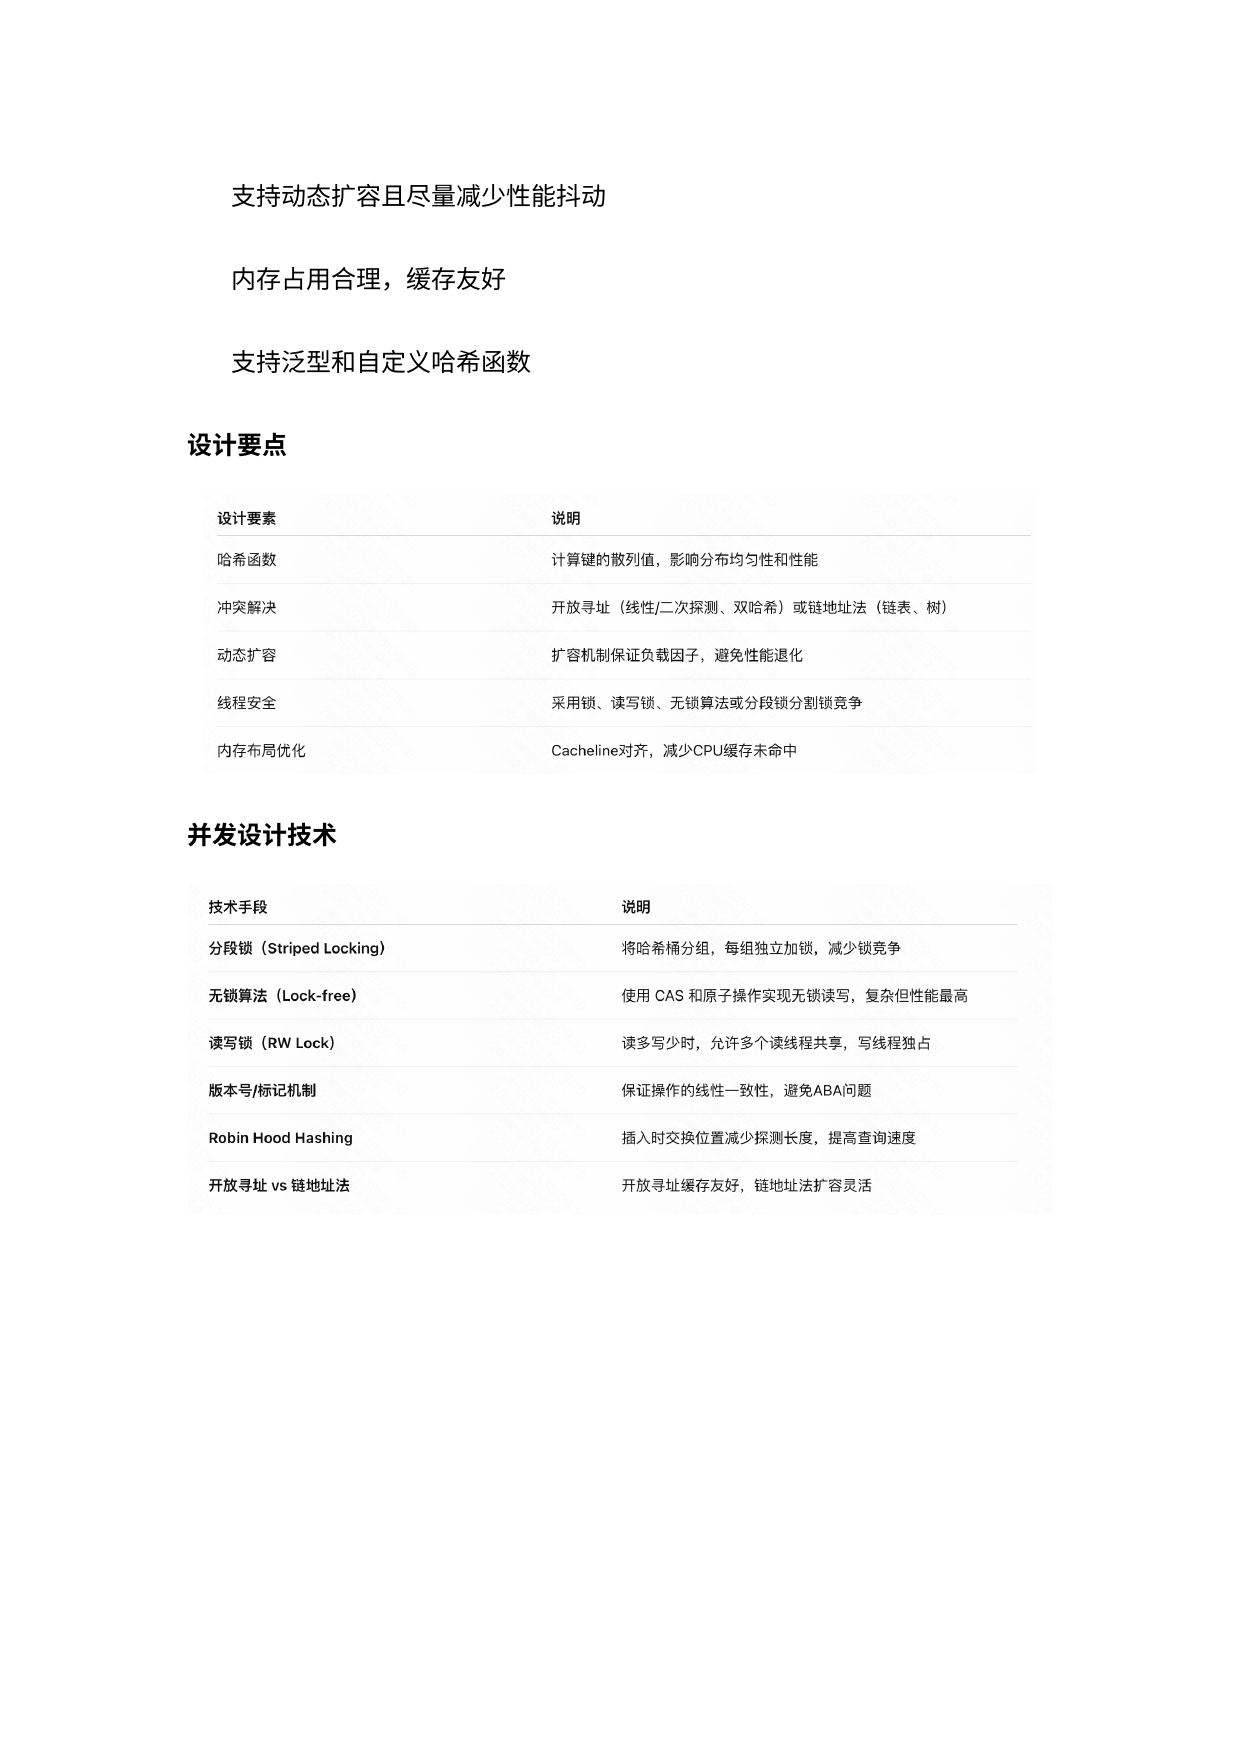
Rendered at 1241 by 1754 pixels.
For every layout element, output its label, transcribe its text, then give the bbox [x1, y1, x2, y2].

text 支持泛型和自定义哈希函数 [187, 328, 1053, 393]
picture [203, 494, 1037, 774]
text 内存占用合理，缓存友好 [187, 245, 1053, 310]
picture [187, 884, 1053, 1215]
text 支持动态扩容且尽量减少性能抖动 [187, 162, 1053, 227]
subtitle 并发设计技术 [187, 801, 1053, 866]
subtitle 设计要点 [187, 411, 1053, 476]
